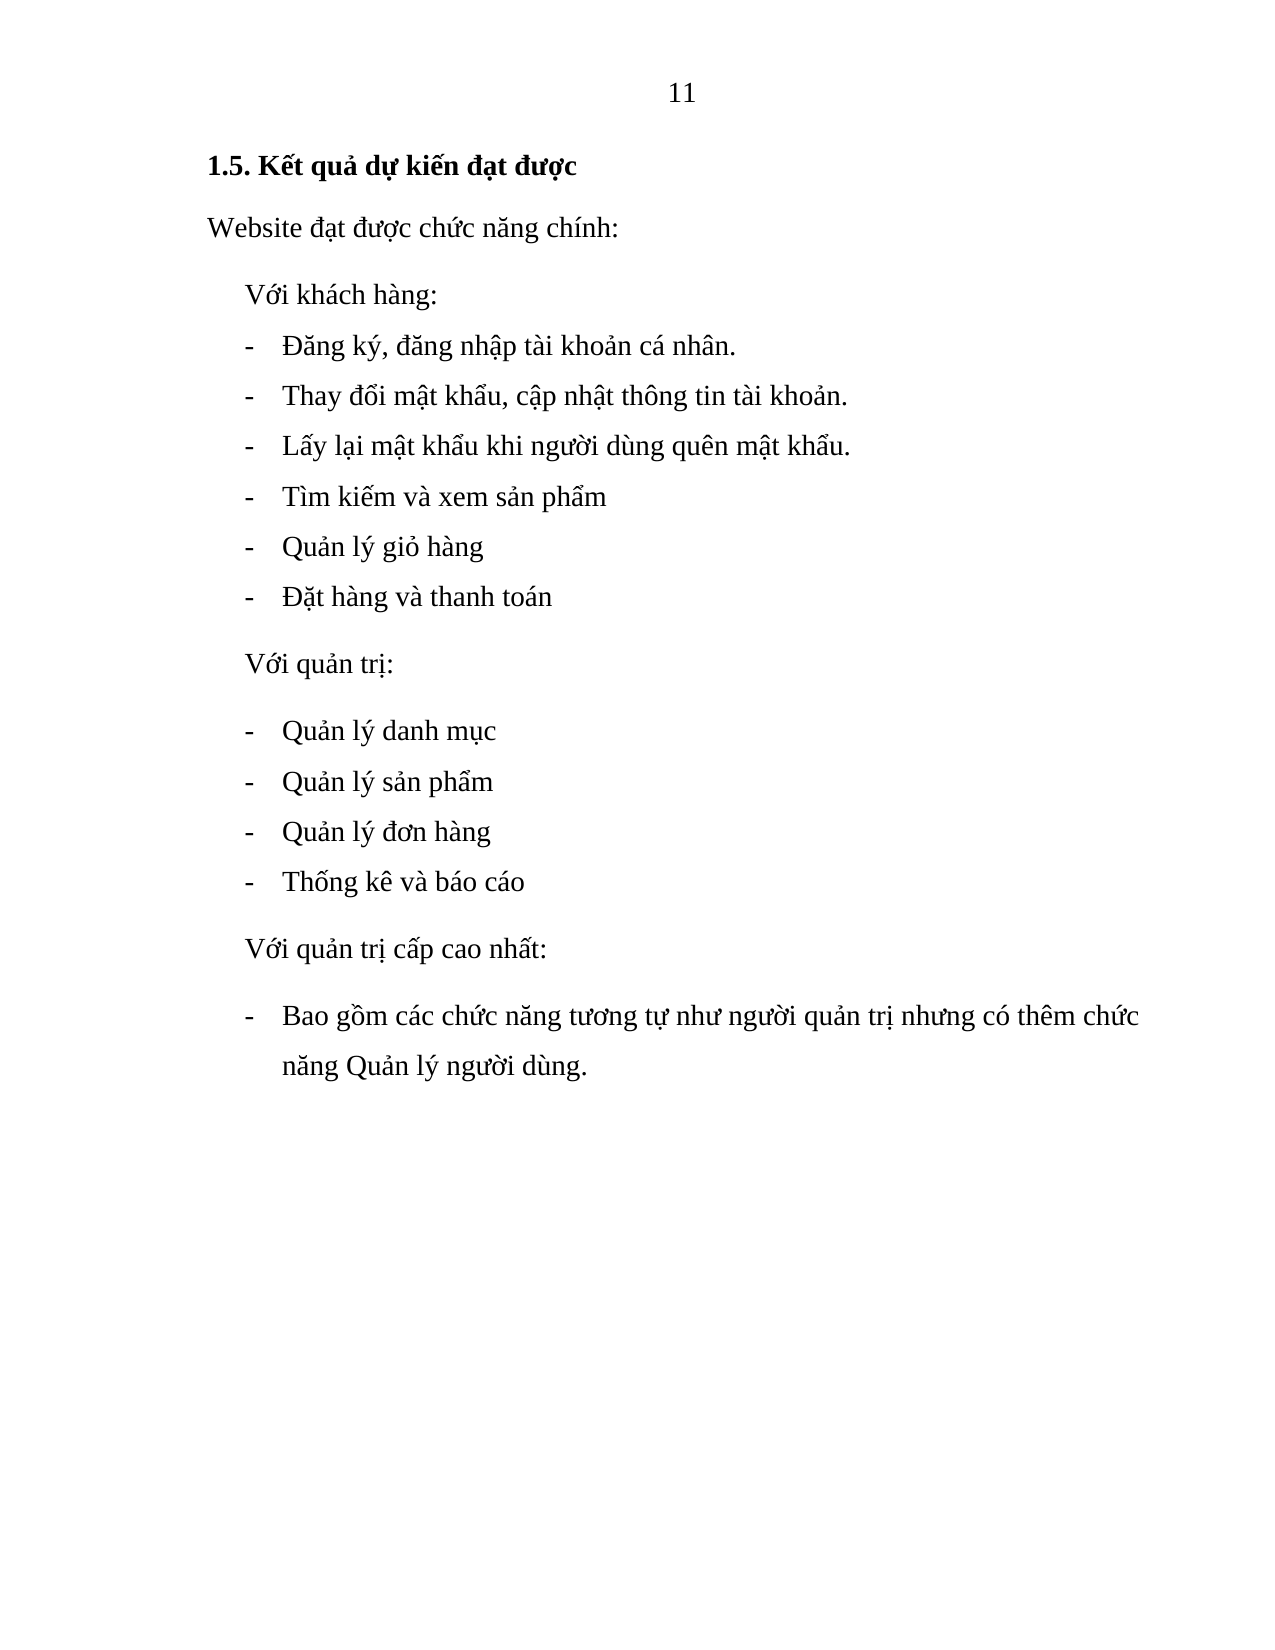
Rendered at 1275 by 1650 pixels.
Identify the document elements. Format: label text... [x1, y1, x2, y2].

list Quản lý danh mục [244, 713, 1157, 747]
list Tìm kiếm và xem sản phẩm [244, 479, 1157, 512]
text Với quản trị: [207, 646, 1157, 680]
list Lấy lại mật khẩu khi người dùng quên mật khẩu. [244, 428, 1157, 462]
text Website đạt được chức năng chính: [207, 211, 1157, 244]
list Thống kê và báo cáo [244, 864, 1157, 898]
list Quản lý sản phẩm [244, 764, 1157, 797]
list Đặt hàng và thanh toán [244, 579, 1157, 613]
list Đăng ký, đăng nhập tài khoản cá nhân. [244, 328, 1157, 361]
subtitle Kết quả dự kiến đạt được [207, 148, 1157, 181]
list Thay đổi mật khẩu, cập nhật thông tin tài khoản. [244, 378, 1157, 412]
list Với khách hàng: [244, 277, 1157, 311]
list Bao gồm các chức năng tương tự như người quản trị nhưng có thêm chức năng Quản lý người dùng. [244, 998, 1157, 1082]
list Quản lý đơn hàng [244, 814, 1157, 847]
list Quản lý giỏ hàng [244, 529, 1157, 563]
text Với quản trị cấp cao nhất: [244, 931, 1157, 965]
